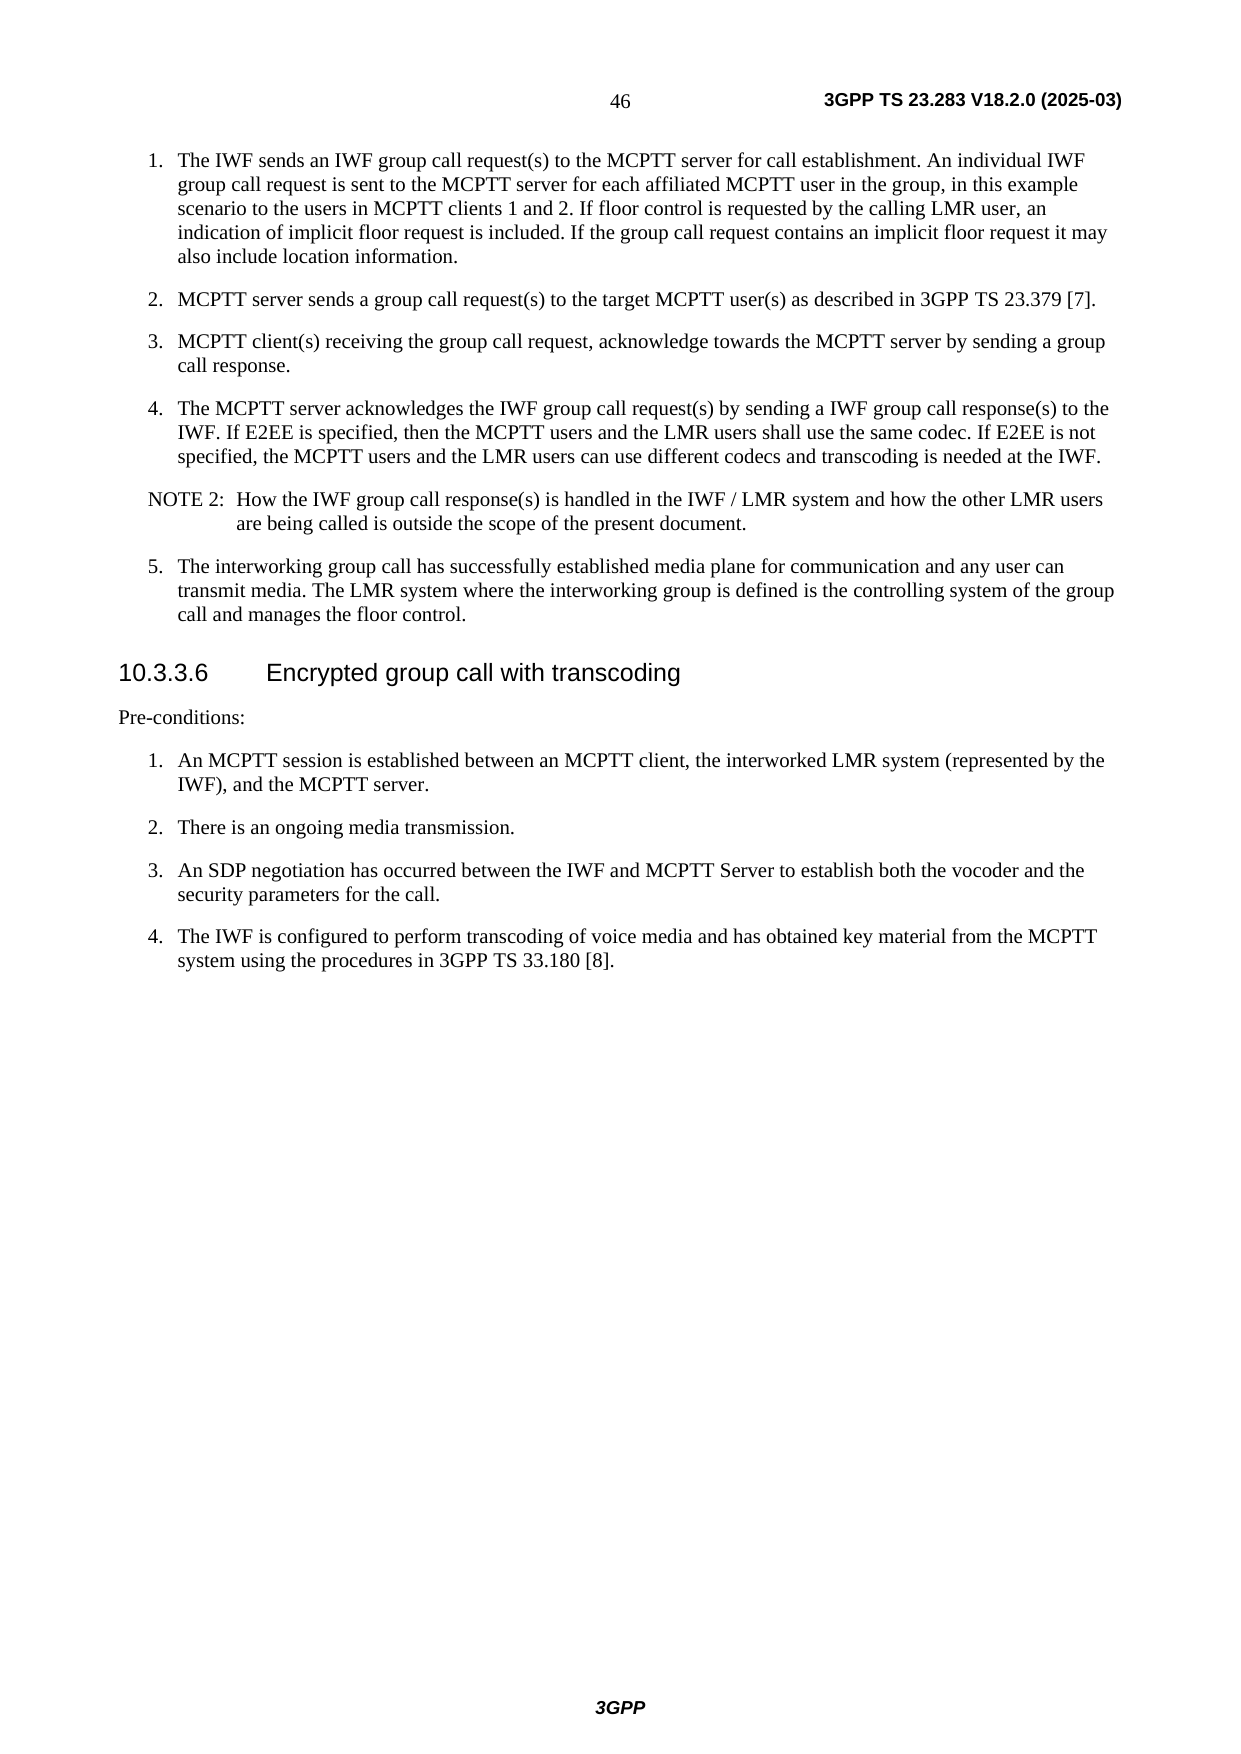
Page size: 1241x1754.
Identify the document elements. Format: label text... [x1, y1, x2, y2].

text 2. MCPTT server sends a group call request(s) to the target MCPTT user(s) as described in 3GPP TS 23.379 [7]. [148, 287, 1122, 311]
text 1. The IWF sends an IWF group call request(s) to the MCPTT server for call establishment. An individual IWF group call request is sent to the MCPTT server for each affiliated MCPTT user in the group, in this example scenario to the users in MCPTT clients 1 and 2. If floor control is requested by the calling LMR user, an indication of implicit floor request is included. If the group call request contains an implicit floor request it may also include location information. [148, 147, 1122, 268]
text 1. An MCPTT session is established between an MCPTT client, the interworked LMR system (represented by the IWF), and the MCPTT server. [148, 748, 1122, 796]
text 2. There is an ongoing media transmission. [148, 815, 1122, 839]
text 4. The MCPTT server acknowledges the IWF group call request(s) by sending a IWF group call response(s) to the IWF. If E2EE is specified, then the MCPTT users and the LMR users shall use the same codec. If E2EE is not specified, the MCPTT users and the LMR users can use different codecs and transcoding is needed at the IWF. [148, 396, 1122, 468]
text 5. The interworking group call has successfully established media plane for communication and any user can transmit media. The LMR system where the interworking group is defined is the controlling system of the group call and manages the floor control. [148, 554, 1122, 626]
text 3. An SDP negotiation has occurred between the IWF and MCPTT Server to establish both the vocoder and the security parameters for the call. [148, 857, 1122, 906]
text NOTE 2: How the IWF group call response(s) is handled in the IWF / LMR system and how the other LMR users are being called is outside the scope of the present document. [148, 487, 1122, 535]
text Pre-conditions: [118, 705, 1122, 729]
subtitle 10.3.3.6 Encrypted group call with transcoding [118, 657, 1122, 686]
text 3. MCPTT client(s) receiving the group call request, acknowledge towards the MCPTT server by sending a group call response. [148, 329, 1122, 377]
text 4. The IWF is configured to perform transcoding of voice media and has obtained key material from the MCPTT system using the procedures in 3GPP TS 33.180 [8]. [148, 924, 1122, 972]
